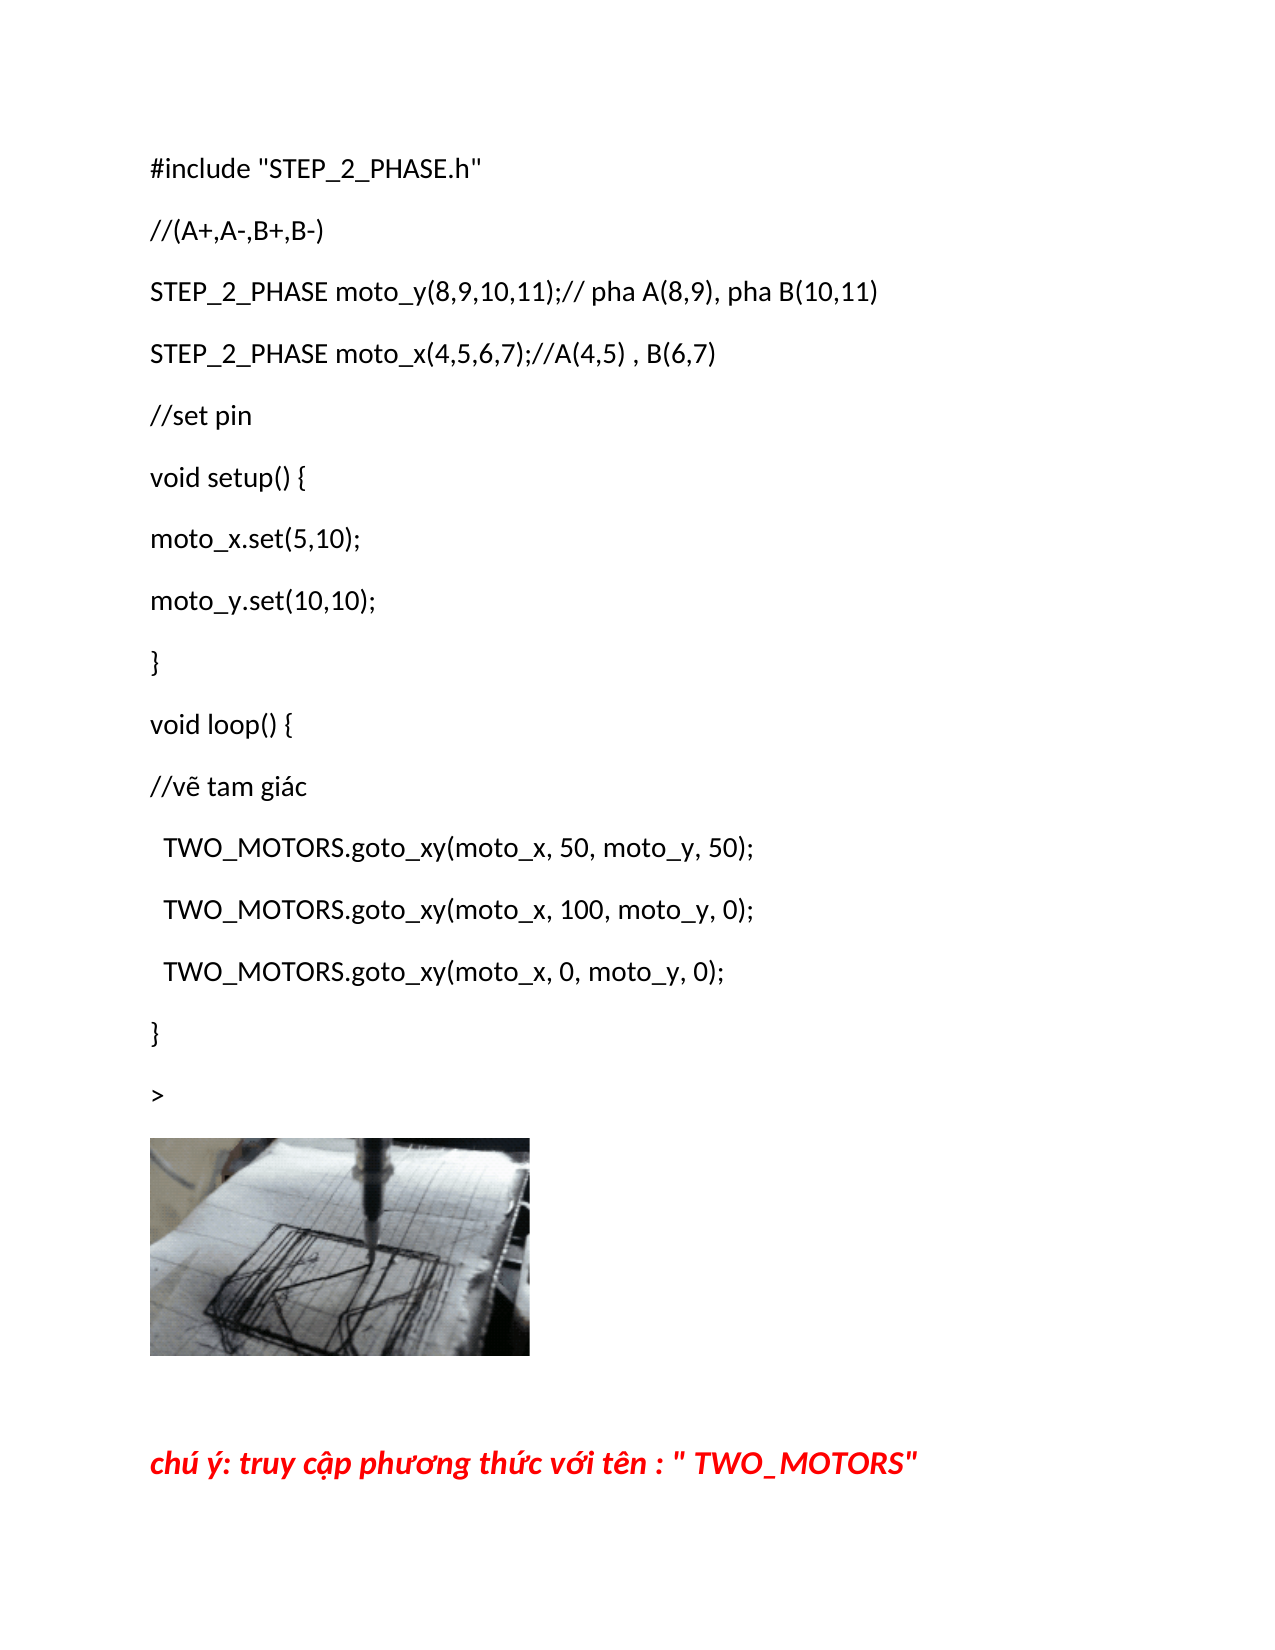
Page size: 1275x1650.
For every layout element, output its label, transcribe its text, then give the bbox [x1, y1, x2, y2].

text } [150, 1015, 1125, 1050]
text TWO_MOTORS.goto_xy(moto_x, 100, moto_y, 0); [150, 891, 1125, 927]
text TWO_MOTORS.goto_xy(moto_x, 0, moto_y, 0); [150, 953, 1125, 989]
text moto_y.set(10,10); [150, 582, 1125, 618]
text > [150, 1077, 1125, 1112]
text STEP_2_PHASE moto_x(4,5,6,7);//A(4,5) , B(6,7) [150, 335, 1125, 371]
text void setup() { [150, 459, 1125, 494]
text } [150, 644, 1125, 680]
text STEP_2_PHASE moto_y(8,9,10,11);// pha A(8,9), pha B(10,11) [150, 273, 1125, 309]
text #include "STEP_2_PHASE.h" [150, 150, 1125, 186]
text //vẽ tam giác [150, 768, 1125, 803]
text TWO_MOTORS.goto_xy(moto_x, 50, moto_y, 50); [150, 829, 1125, 865]
text moto_x.set(5,10); [150, 521, 1125, 556]
text chú ý: truy cập phương thức với tên : " TWO_MOTORS" [150, 1442, 1125, 1483]
text void loop() { [150, 706, 1125, 742]
text //(A+,A-,B+,B-) [150, 212, 1125, 247]
picture [150, 1138, 530, 1356]
text //set pin [150, 397, 1125, 433]
